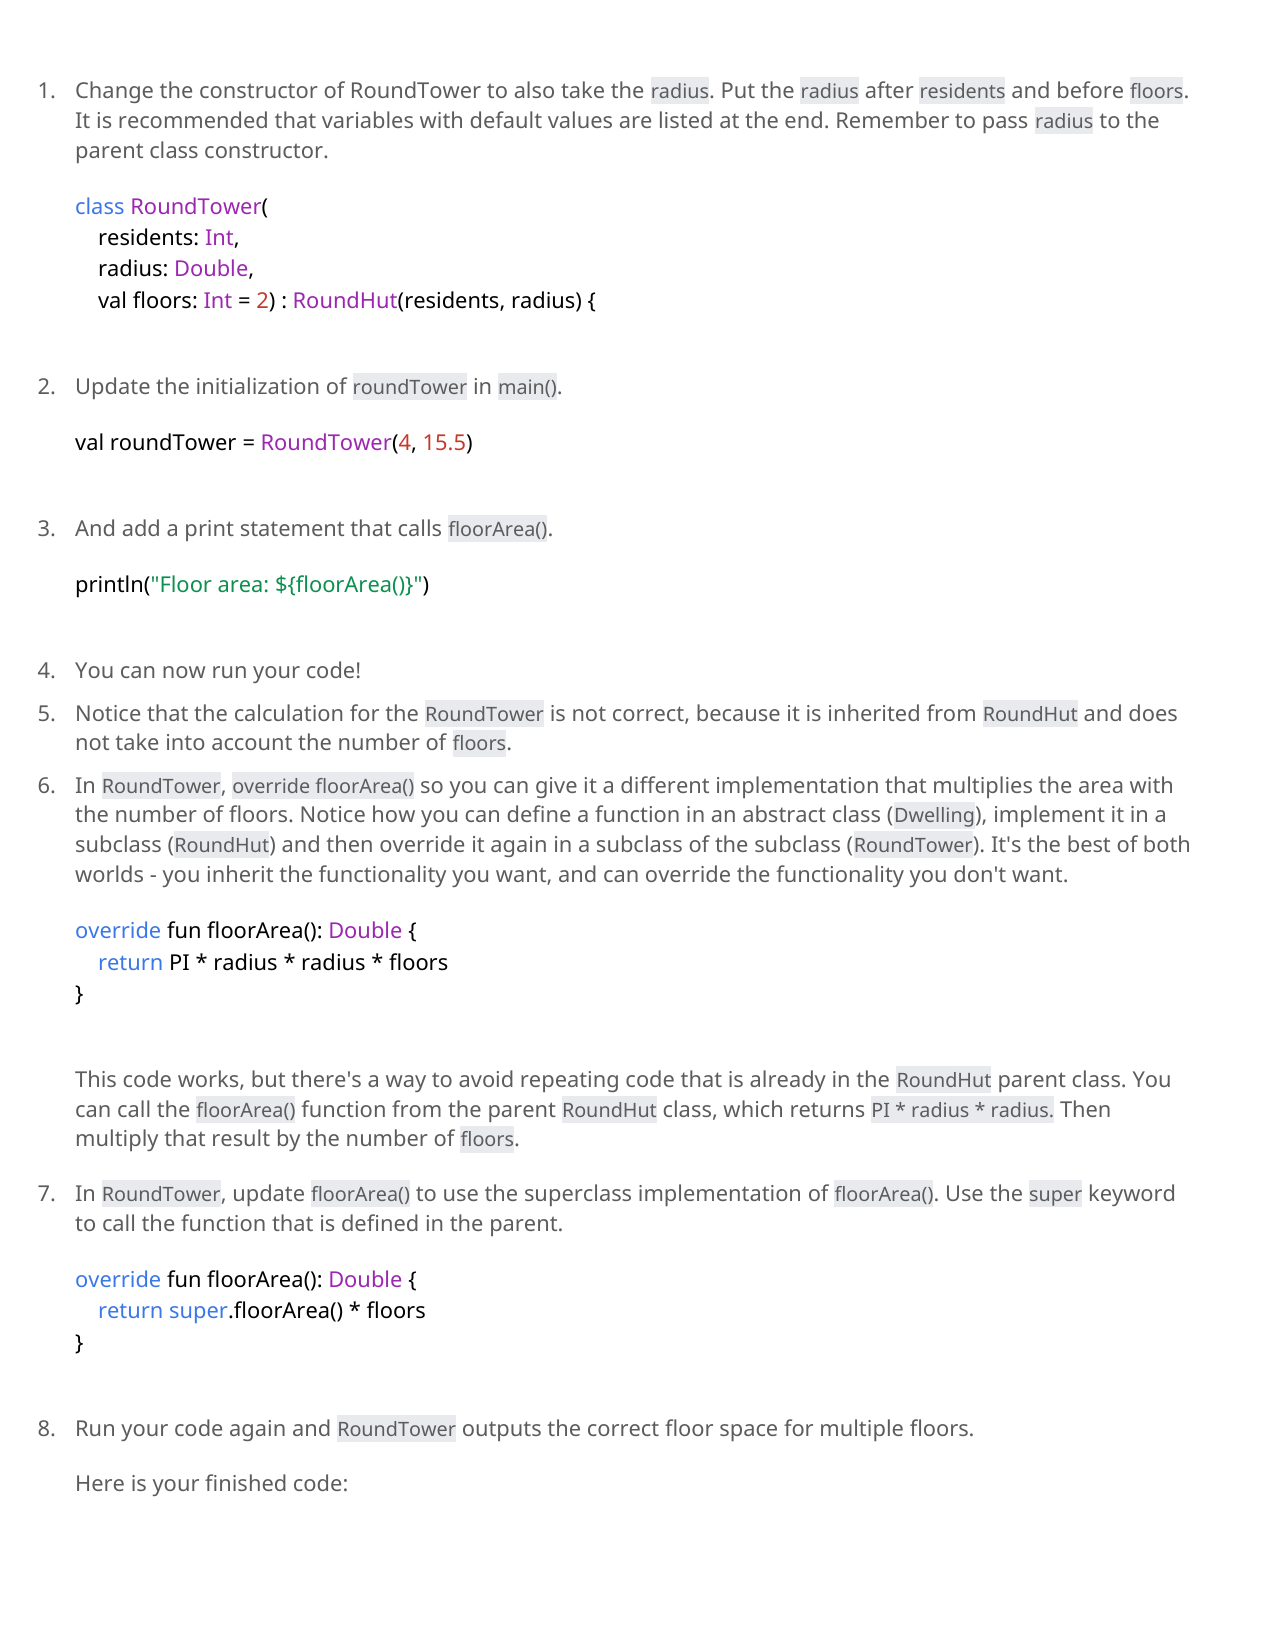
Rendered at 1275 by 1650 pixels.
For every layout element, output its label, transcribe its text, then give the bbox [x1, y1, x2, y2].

list Notice that the calculation for the RoundTower is not correct, because it is inherited from RoundHut and does not take into account the number of floors. [37, 697, 1200, 757]
list Change the constructor of RoundTower to also take the radius. Put the radius after residents and before floors. It is recommended that variables with default values are listed at the end. Remember to pass radius to the parent class constructor. [37, 75, 1200, 164]
list In RoundTower, override floorArea() so you can give it a different implementation that multiplies the area with the number of floors. Notice how you can define a function in an abstract class (Dwelling), implement it in a subclass (RoundHut) and then override it again in a subclass of the subclass (RoundTower). It's the best of both worlds - you inherit the functionality you want, and can override the functionality you don't want. [37, 769, 1200, 889]
list Run your code again and RoundTower outputs the correct floor space for multiple floors. [37, 1413, 1200, 1442]
text override fun floorArea(): Double { return PI * radius * radius * floors } [75, 914, 1200, 1039]
list And add a print statement that calls floorArea(). [37, 513, 1200, 543]
text class RoundTower( residents: Int, radius: Double, val floors: Int = 2) : RoundHut(residents, radius) { [75, 189, 1200, 346]
text Here is your finished code: [75, 1467, 1200, 1497]
list You can now run your code! [37, 655, 1200, 685]
list Update the initialization of roundTower in main(). [37, 371, 1200, 400]
list In RoundTower, update floorArea() to use the superclass implementation of floorArea(). Use the super keyword to call the function that is defined in the parent. [37, 1178, 1200, 1238]
text This code works, but there's a way to avoid repeating code that is already in the RoundHut parent class. You can call the floorArea() function from the parent RoundHut class, which returns PI * radius * radius. Then multiply that result by the number of floors. [75, 1064, 1200, 1153]
text override fun floorArea(): Double { return super.floorArea() * floors } [75, 1263, 1200, 1388]
text println("Floor area: ${floorArea()}") [75, 568, 1200, 630]
text val roundTower = RoundTower(4, 15.5) [75, 425, 1200, 488]
